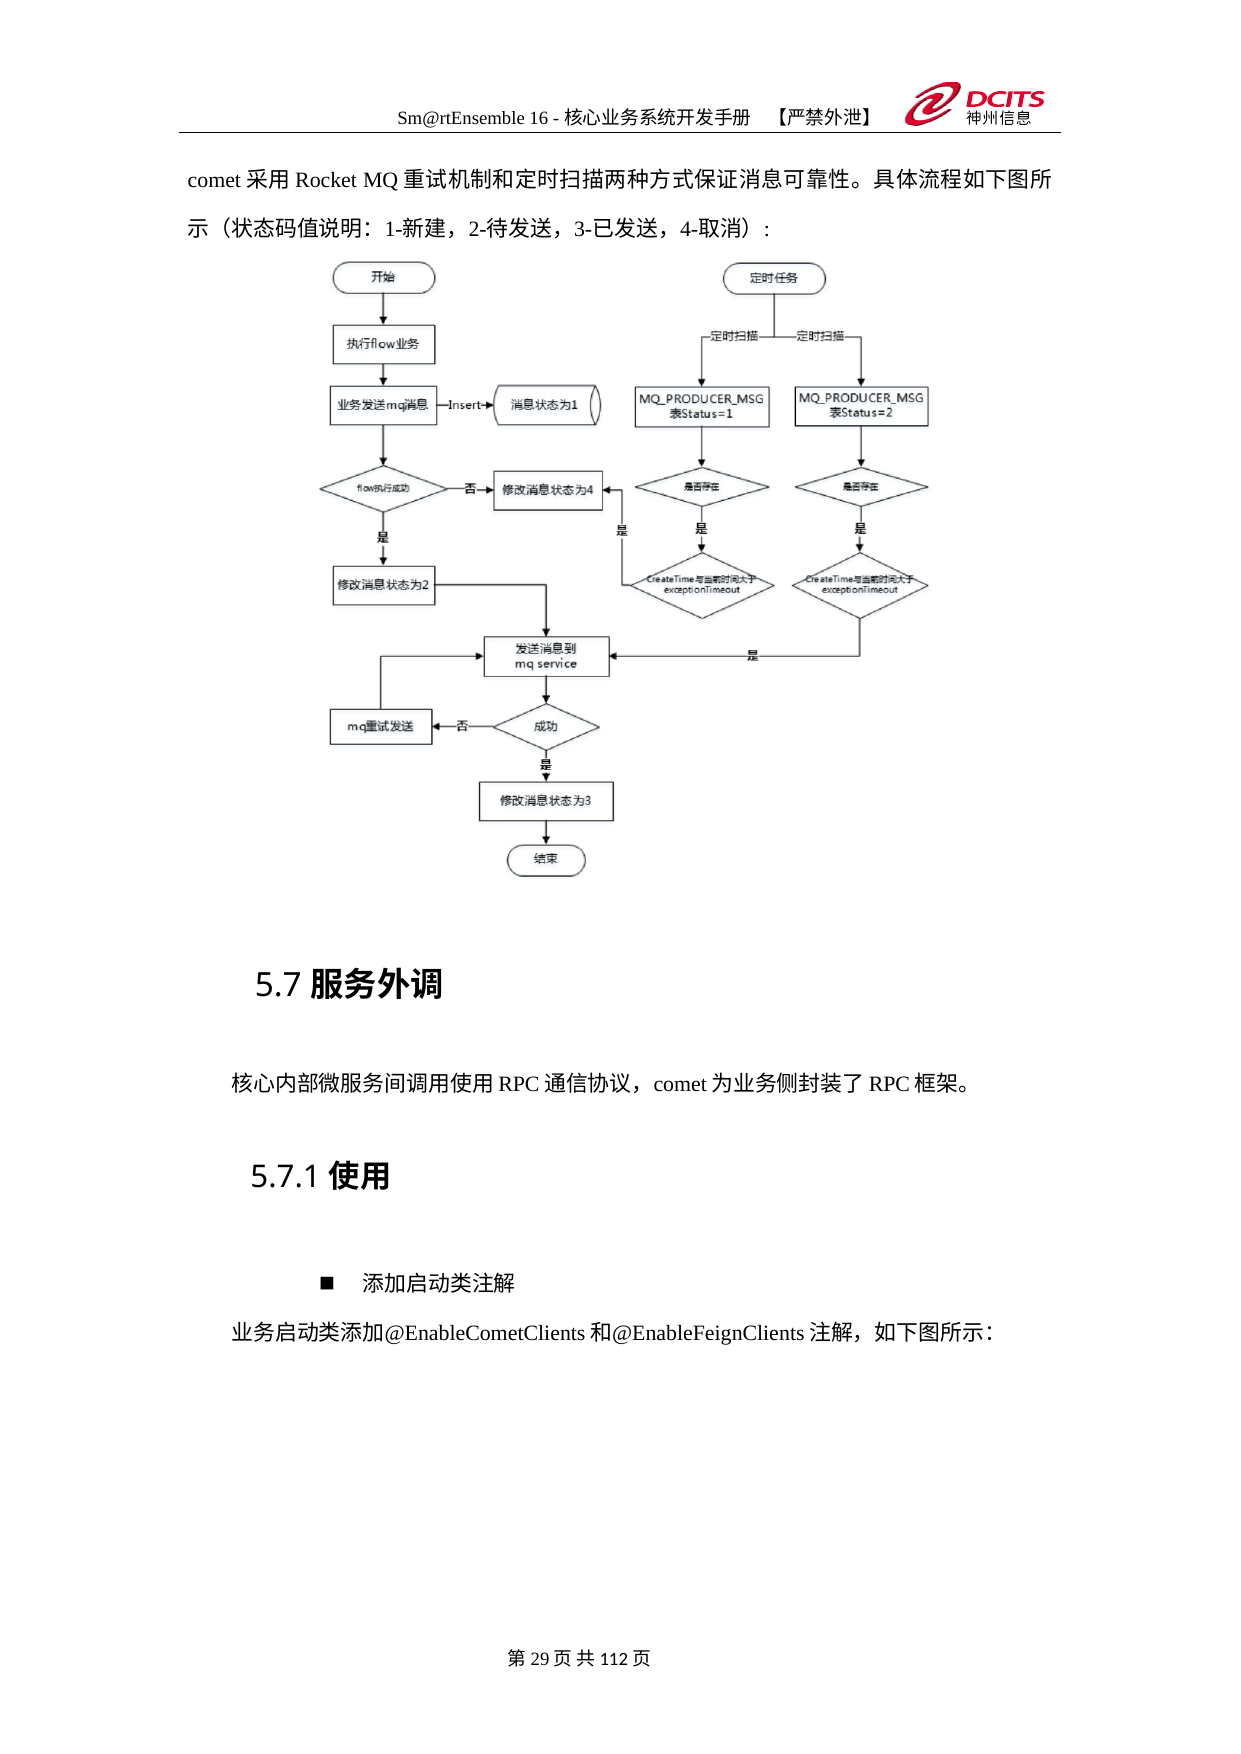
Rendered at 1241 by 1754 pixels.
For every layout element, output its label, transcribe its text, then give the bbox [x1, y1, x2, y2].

text 业务启动类添加@EnableCometClients和@EnableFeignClients注解，如下图所示： [187, 1314, 1053, 1347]
list 添加启动类注解 [275, 1266, 1053, 1298]
picture [904, 82, 1045, 126]
subtitle 服务外调 [187, 949, 1053, 1014]
text 核心内部微服务间调用使用RPC通信协议，comet为业务侧封装了RPC框架。 [187, 1066, 1053, 1098]
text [187, 162, 1053, 243]
picture [303, 259, 937, 880]
subtitle 使用 [187, 1141, 1053, 1206]
